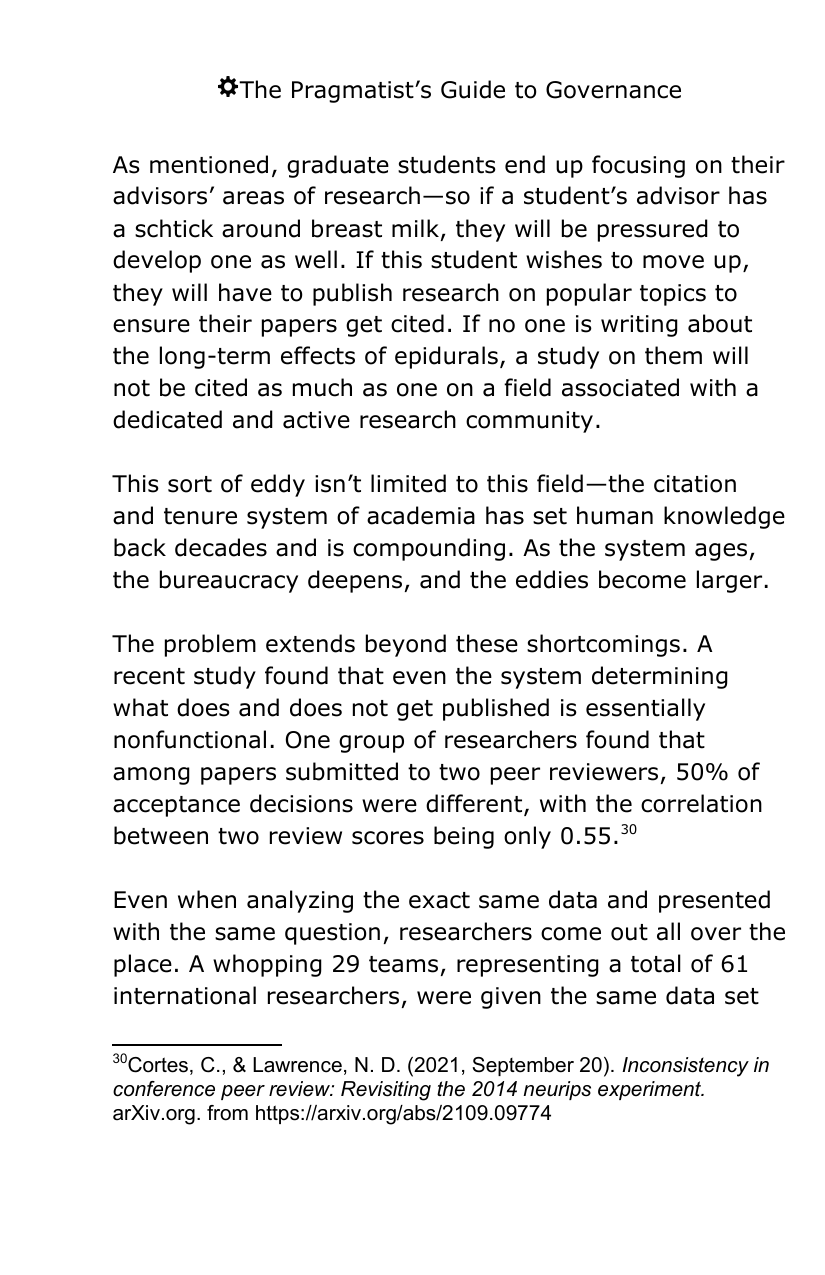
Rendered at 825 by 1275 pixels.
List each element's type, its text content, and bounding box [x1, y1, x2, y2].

picture [217, 75, 239, 98]
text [112, 886, 787, 1009]
text The problem extends beyond these shortcomings. A recent study found that even the system determining what does and does not get published is essentially nonfunctional. One group of researchers found that among papers submitted to two peer reviewers, 50% of acceptance decisions were different, with the correlation between two review scores being only 0.55. [112, 630, 787, 849]
text As mentioned, graduate students end up focusing on their advisors’ areas of research—so if a student’s advisor has a schtick around breast milk, they will be pressured to develop one as well. If this student wishes to move up, they will have to publish research on popular topics to ensure their papers get cited. If no one is writing about the long-term effects of epidurals, a study on them will not be cited as much as one on a field associated with a dedicated and active research community. [112, 150, 787, 434]
text This sort of eddy isn’t limited to this field—the citation and tenure system of academia has set human knowledge back decades and is compounding. As the system ages, the bureaucracy deepens, and the eddies become larger. [112, 470, 787, 593]
